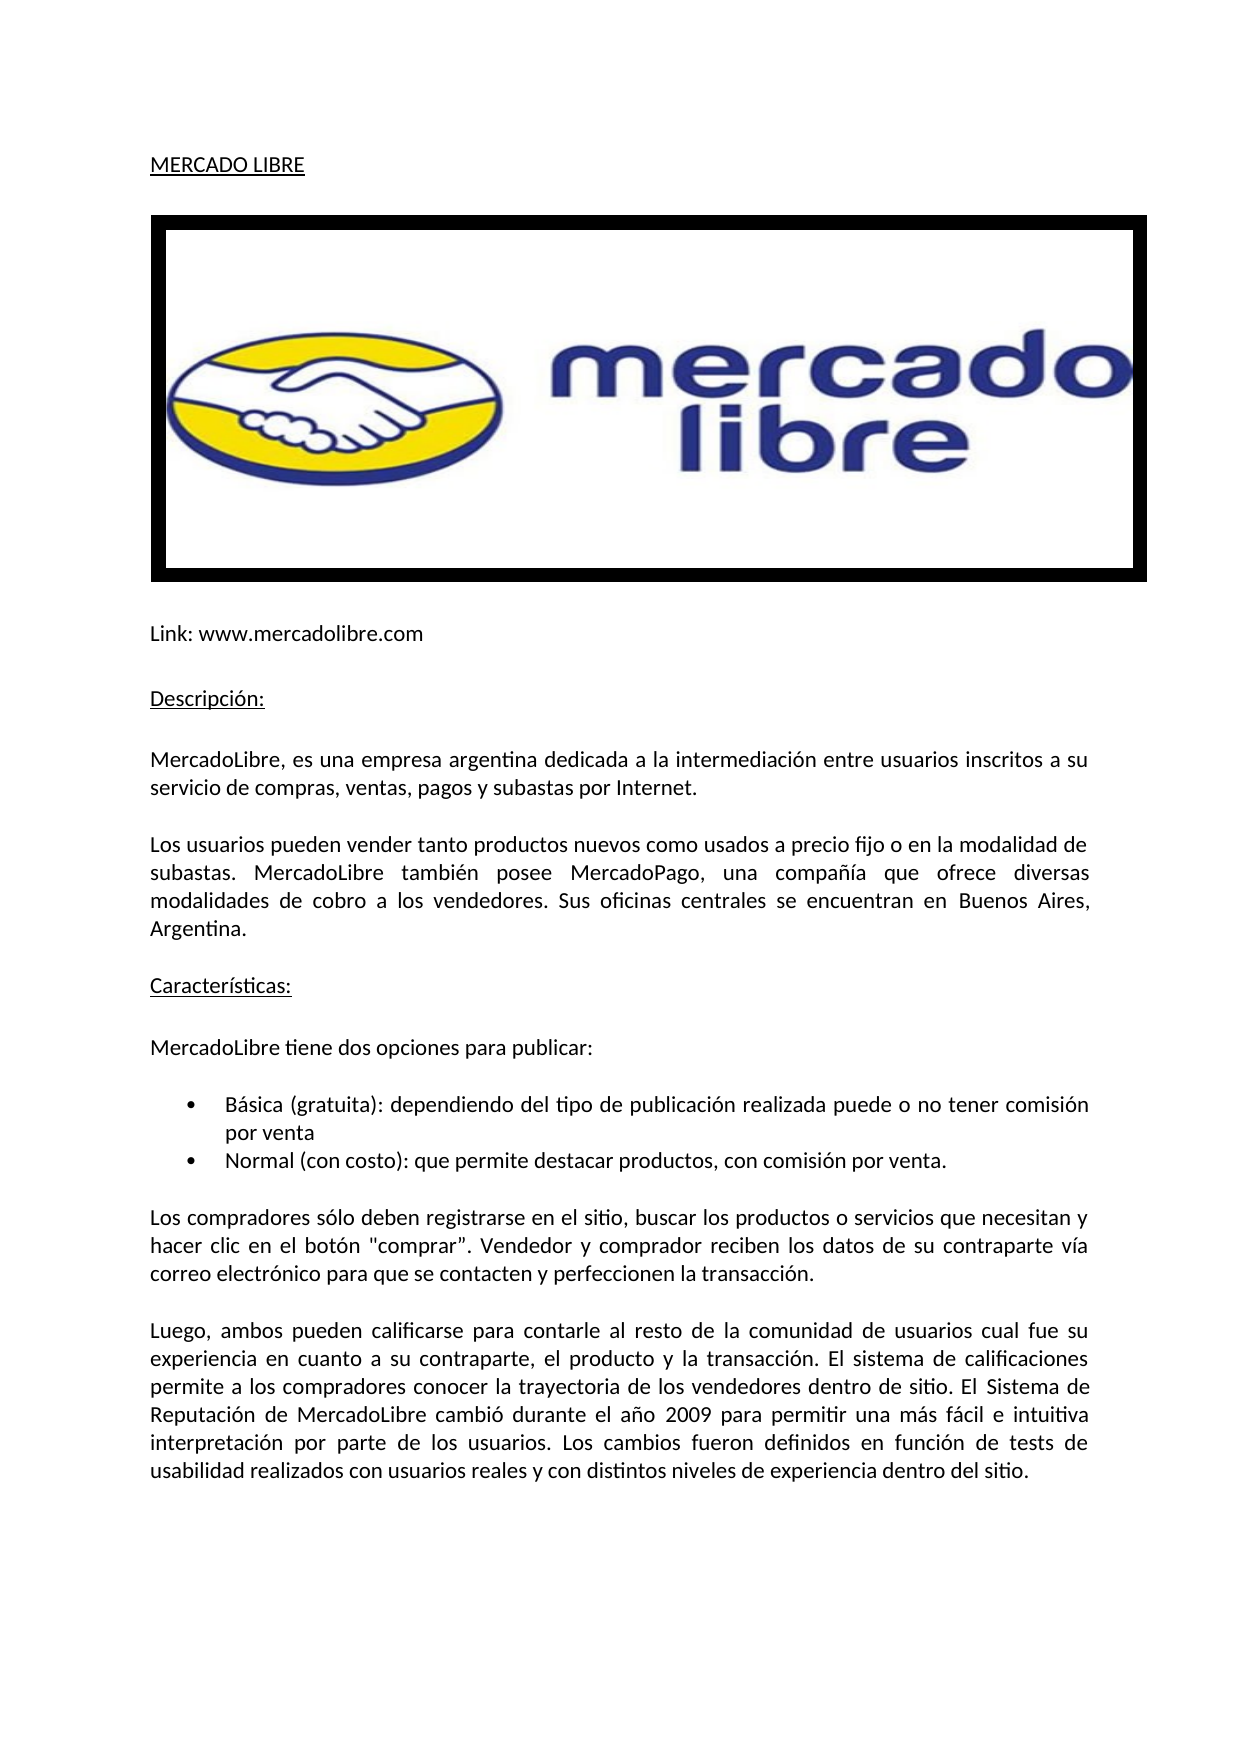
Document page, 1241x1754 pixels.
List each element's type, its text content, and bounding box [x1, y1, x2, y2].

text MERCADO LIBRE [150, 150, 1090, 178]
picture [166, 230, 1133, 568]
text Los usuarios pueden vender tanto productos nuevos como usados a precio fijo o en la modalidad de subastas. MercadoLibre también posee MercadoPago, una compañía que ofrece diversas modalidades de cobro a los vendedores. Sus oficinas centrales se encuentran en Buenos Aires, Argentina. [150, 830, 1090, 942]
text Los compradores sólo deben registrarse en el sitio, buscar los productos o servicios que necesitan y hacer clic en el botón "comprar”. Vendedor y comprador reciben los datos de su contraparte vía correo electrónico para que se contacten y perfeccionen la transacción. [150, 1203, 1090, 1287]
list Básica (gratuita): dependiendo del tipo de publicación realizada puede o no tener comisión por venta [187, 1090, 1090, 1146]
text Descripción: [150, 684, 1090, 712]
text MercadoLibre, es una empresa argentina dedicada a la intermediación entre usuarios inscritos a su servicio de compras, ventas, pagos y subastas por Internet. [150, 745, 1090, 801]
text Luego, ambos pueden calificarse para contarle al resto de la comunidad de usuarios cual fue su experiencia en cuanto a su contraparte, el producto y la transacción. El sistema de calificaciones permite a los compradores conocer la trayectoria de los vendedores dentro de sitio. El Sistema de Reputación de MercadoLibre cambió durante el año 2009 para permitir una más fácil e intuitiva interpretación por parte de los usuarios. Los cambios fueron definidos en función de tests de usabilidad realizados con usuarios reales y con distintos niveles de experiencia dentro del sitio. [150, 1316, 1090, 1484]
text Link: www.mercadolibre.com [150, 619, 1090, 647]
list Normal (con costo): que permite destacar productos, con comisión por venta. [187, 1146, 1090, 1174]
text MercadoLibre tiene dos opciones para publicar: [150, 1033, 1090, 1061]
text Características: [150, 971, 1090, 999]
